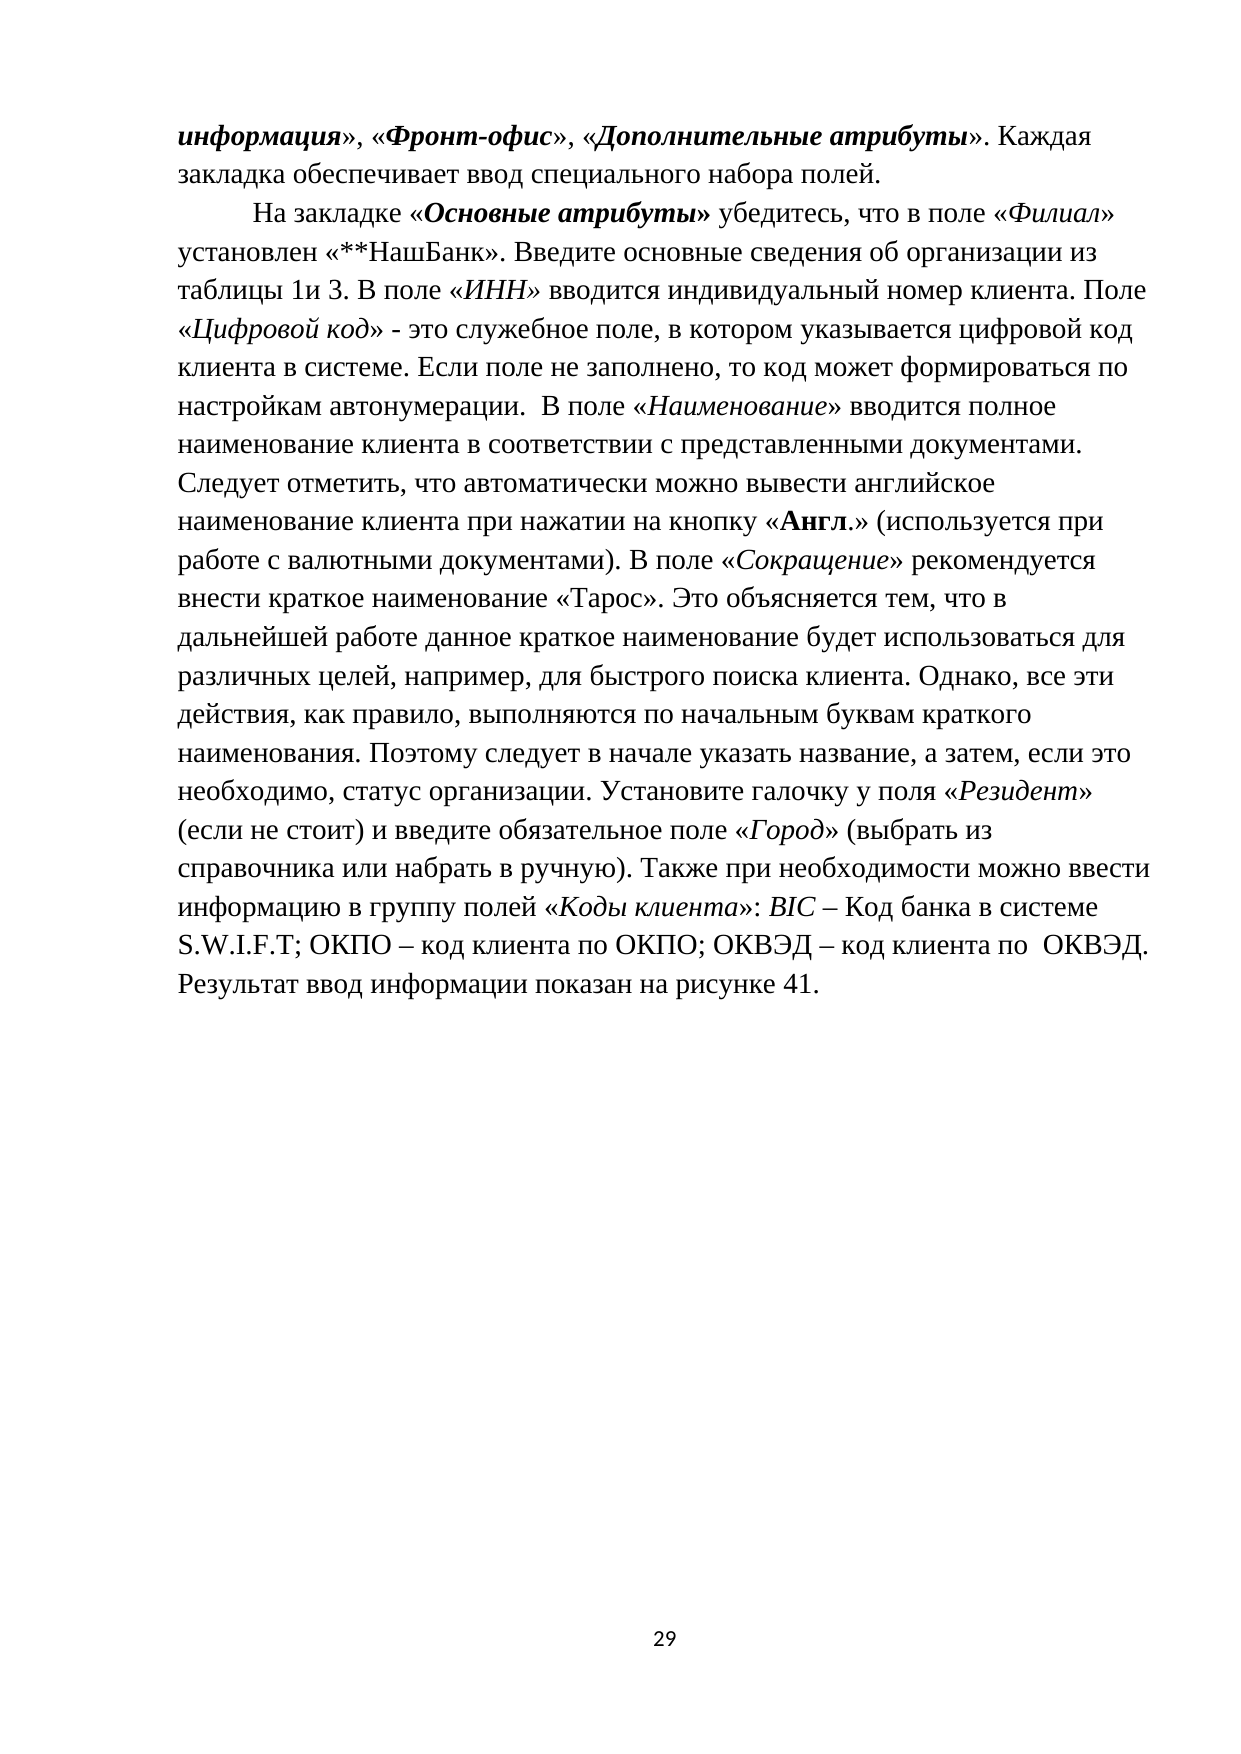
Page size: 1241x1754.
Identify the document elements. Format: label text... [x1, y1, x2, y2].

list На закладке «Основные атрибуты» убедитесь, что в поле «Филиал» установлен «**НашБанк». Введите основные сведения об организации из таблицы 1и 3. В поле «ИНН» вводится индивидуальный номер клиента. Поле «Цифровой код» - это служебное поле, в котором указывается цифровой код клиента в системе. Если поле не заполнено, то код может формироваться по настройкам автонумерации. В поле «Наименование» вводится полное наименование клиента в соответствии с представленными документами. Следует отметить, что автоматически можно вывести английское наименование клиента при нажатии на кнопку «Англ.» (используется при работе с валютными документами). В поле «Сокращение» рекомендуется внести краткое наименование «Тарос». Это объясняется тем, что в дальнейшей работе данное краткое наименование будет использоваться для различных целей, например, для быстрого поиска клиента. Однако, все эти действия, как правило, выполняются по начальным буквам краткого наименования. Поэтому следует в начале указать название, а затем, если это необходимо, статус организации. Установите галочку у поля «Резидент» (если не стоит) и введите обязательное поле «Город» (выбрать из справочника или набрать в ручную). Также при необходимости можно ввести информацию в группу полей «Коды клиента»: BIC – Код банка в системе S.W.I.F.T; ОКПО – код клиента по ОКПО; ОКВЭД – код клиента по ОКВЭД. Результат ввод информации показан на рисунке 41. [177, 195, 1152, 999]
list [177, 118, 1152, 190]
